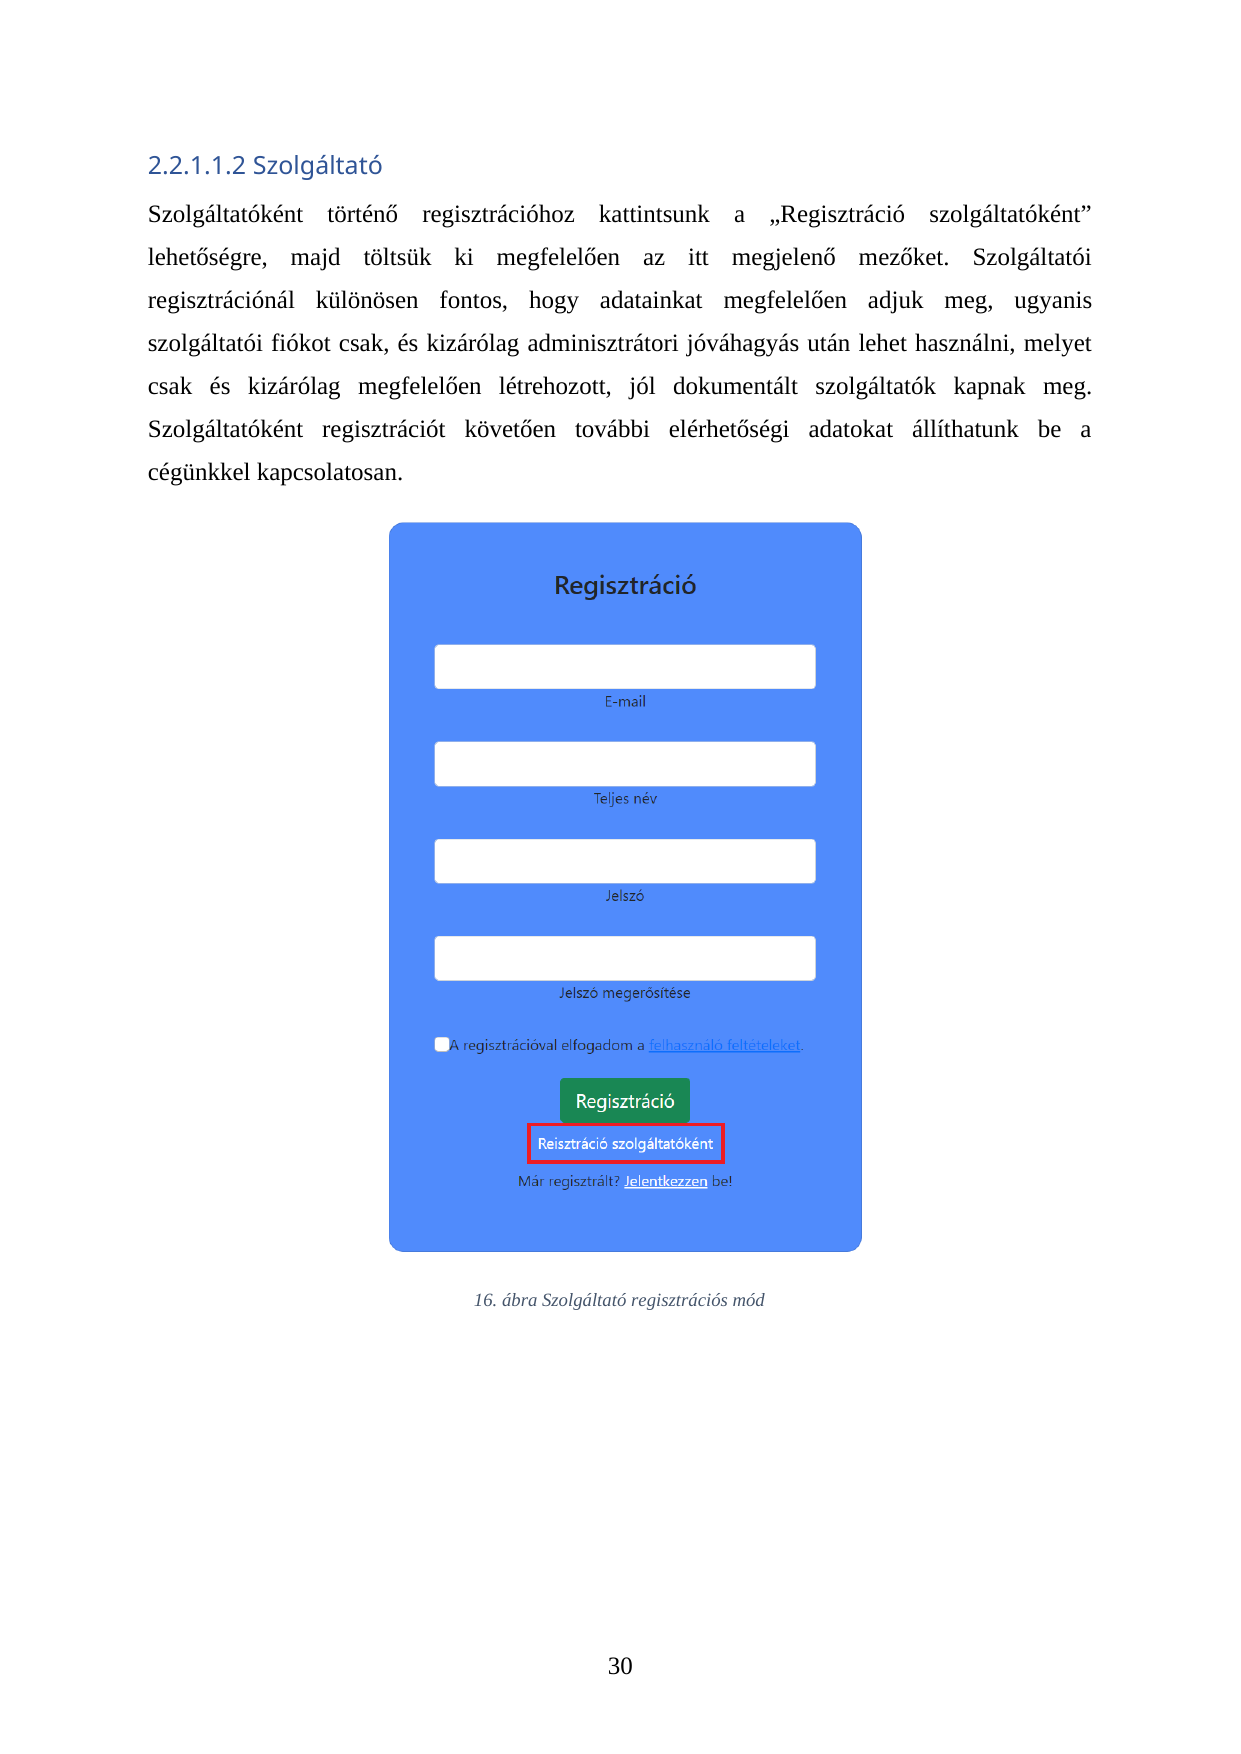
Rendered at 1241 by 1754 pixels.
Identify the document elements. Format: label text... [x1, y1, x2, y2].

picture [372, 517, 868, 1259]
text Szolgáltatóként történő regisztrációhoz kattintsunk a „Regisztráció szolgáltatóként” lehetőségre, majd töltsük ki megfelelően az itt megjelenő mezőket. Szolgáltatói regisztrációnál különösen fontos, hogy adatainkat megfelelően adjuk meg, ugyanis szolgáltatói fiókot csak, és kizárólag adminisztrátori jóváhagyás után lehet használni, melyet csak és kizárólag megfelelően létrehozott, jól dokumentált szolgáltatók kapnak meg. Szolgáltatóként regisztrációt követően további elérhetőségi adatokat állíthatunk be a cégünkkel kapcsolatosan. [148, 199, 1093, 486]
subtitle Szolgáltató [148, 148, 1093, 182]
